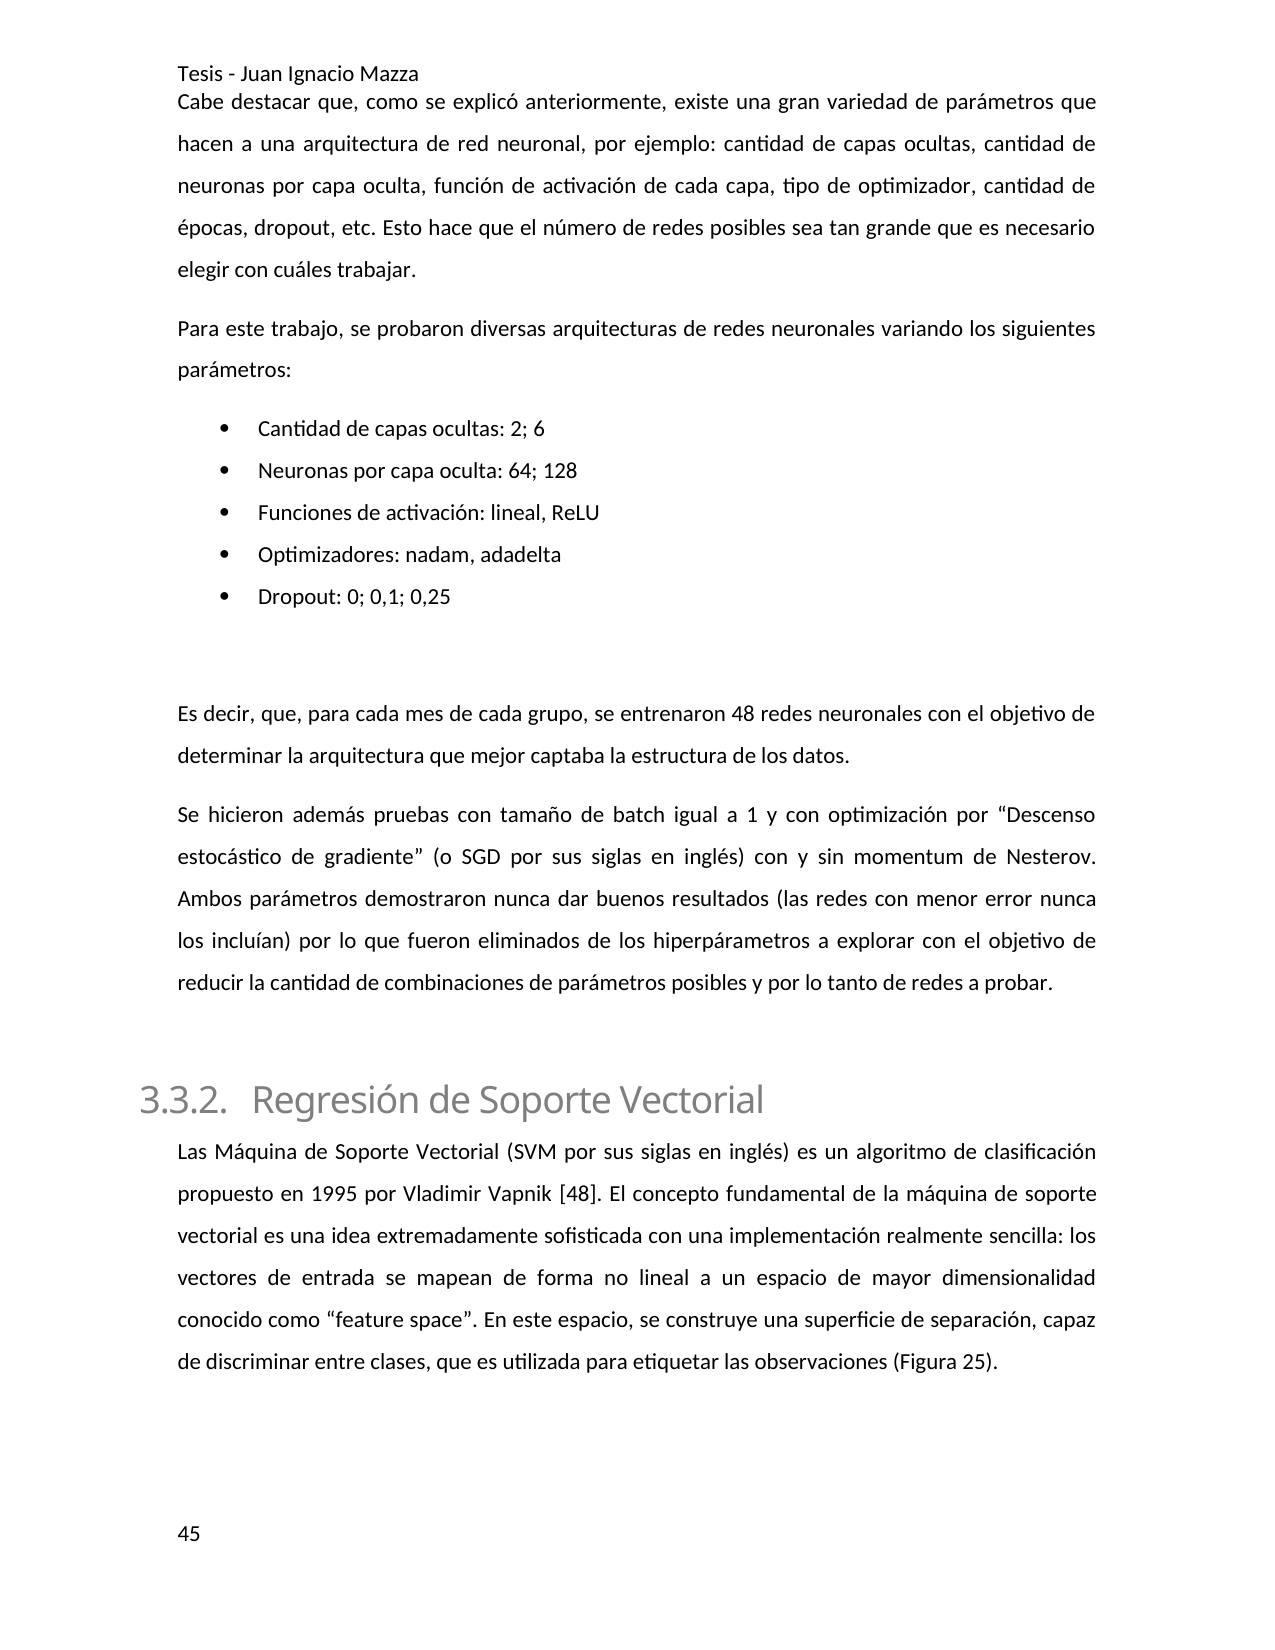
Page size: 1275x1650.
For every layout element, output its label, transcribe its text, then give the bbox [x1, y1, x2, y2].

list Neuronas por capa oculta: 64; 128 [220, 456, 1098, 484]
list Dropout: 0; 0,1; 0,25 [220, 582, 1098, 610]
text Cabe destacar que, como se explicó anteriormente, existe una gran variedad de parámetros que hacen a una arquitectura de red neuronal, por ejemplo: cantidad de capas ocultas, cantidad de neuronas por capa oculta, función de activación de cada capa, tipo de optimizador, cantidad de épocas, dropout, etc. Esto hace que el número de redes posibles sea tan grande que es necesario elegir con cuáles trabajar. [177, 87, 1098, 283]
list Funciones de activación: lineal, ReLU [220, 498, 1098, 526]
text Es decir, que, para cada mes de cada grupo, se entrenaron 48 redes neuronales con el objetivo de determinar la arquitectura que mejor captaba la estructura de los datos. [177, 699, 1098, 769]
list Optimizadores: nadam, adadelta [220, 540, 1098, 568]
text Las Máquina de Soporte Vectorial (SVM por sus siglas en inglés) es un algoritmo de clasificación propuesto en 1995 por Vladimir Vapnik [48]. El concepto fundamental de la máquina de soporte vectorial es una idea extremadamente sofisticada con una implementación realmente sencilla: los vectores de entrada se mapean de forma no lineal a un espacio de mayor dimensionalidad conocido como “feature space”. En este espacio, se construye una superficie de separación, capaz de discriminar entre clases, que es utilizada para etiquetar las observaciones (Figura 25). [177, 1137, 1098, 1375]
list Cantidad de capas ocultas: 2; 6 [220, 414, 1098, 442]
text Se hicieron además pruebas con tamaño de batch igual a 1 y con optimización por “Descenso estocástico de gradiente” (o SGD por sus siglas en inglés) con y sin momentum de Nesterov. Ambos parámetros demostraron nunca dar buenos resultados (las redes con menor error nunca los incluían) por lo que fueron eliminados de los hiperpárametros a explorar con el objetivo de reducir la cantidad de combinaciones de parámetros posibles y por lo tanto de redes a probar. [177, 800, 1098, 996]
text Para este trabajo, se probaron diversas arquitecturas de redes neuronales variando los siguientes parámetros: [177, 314, 1098, 384]
subtitle Regresión de Soporte Vectorial [139, 1073, 1098, 1124]
